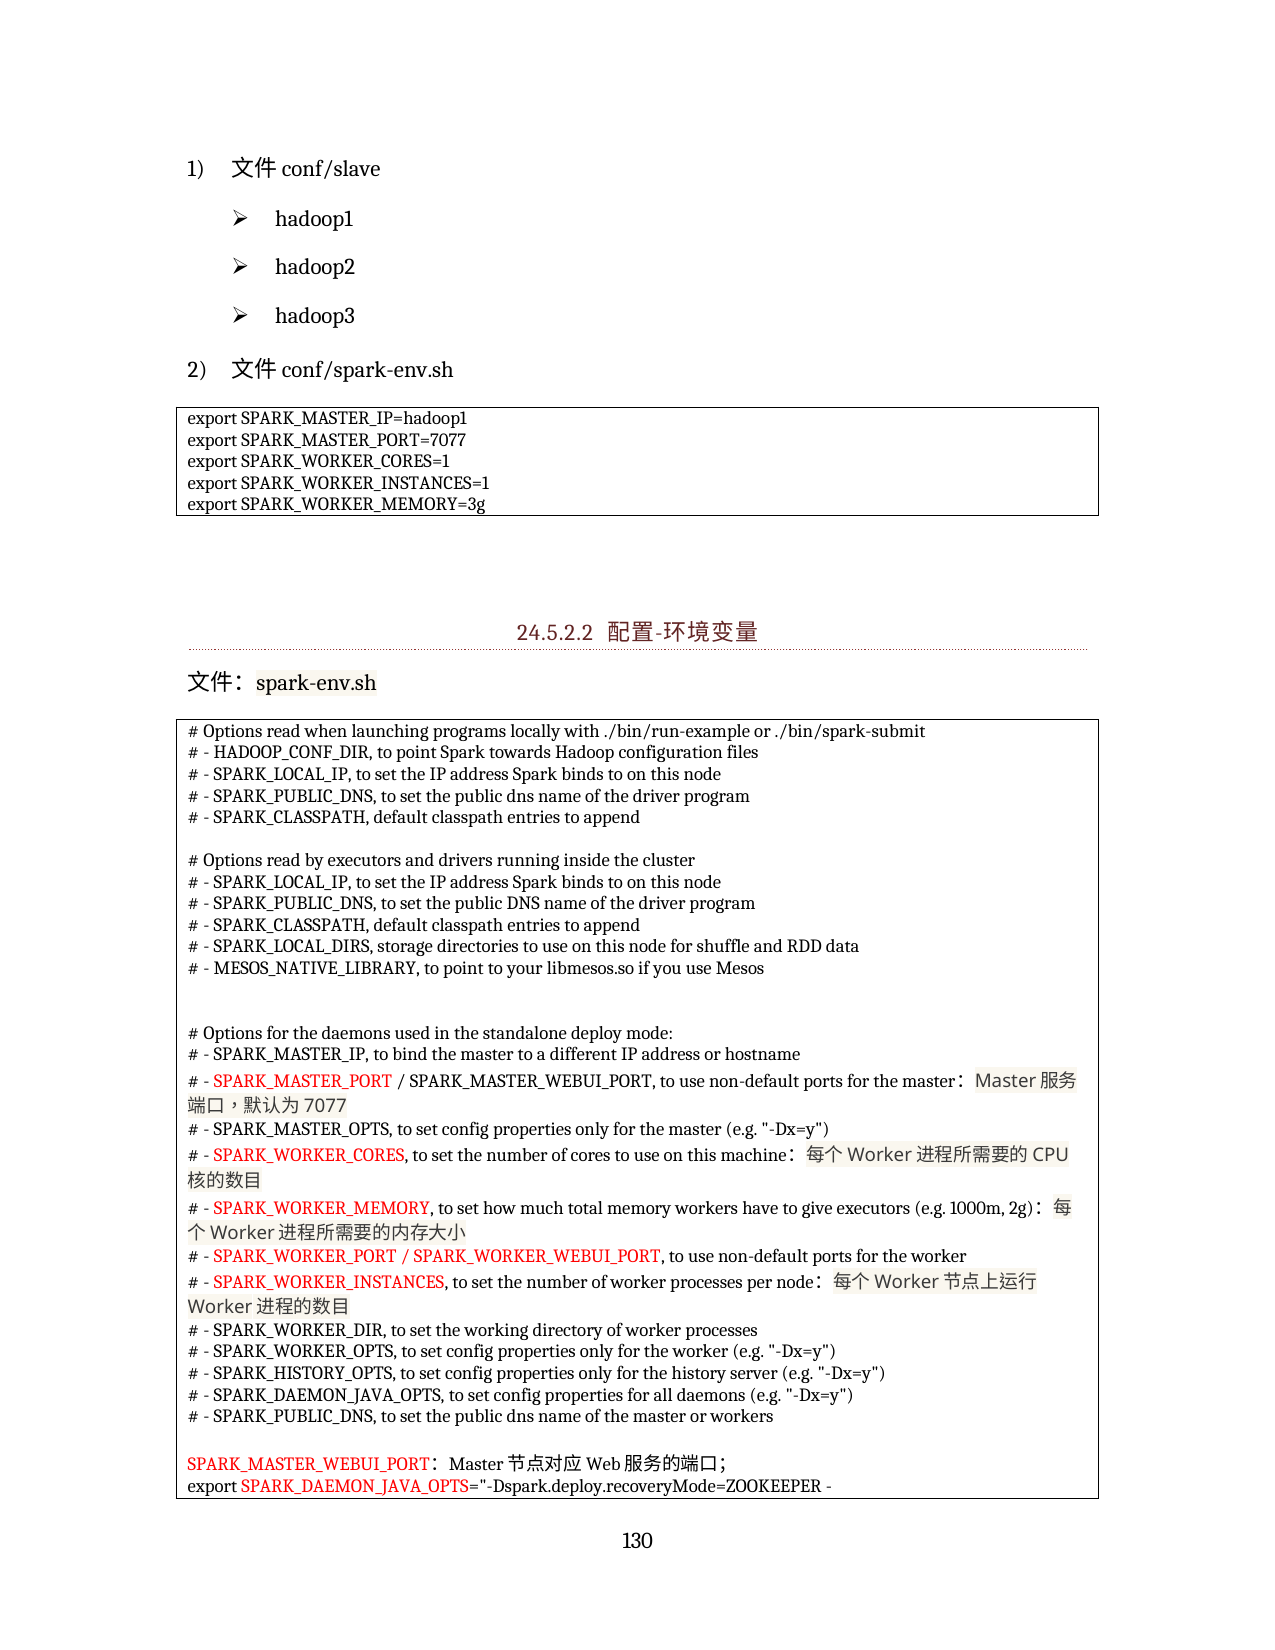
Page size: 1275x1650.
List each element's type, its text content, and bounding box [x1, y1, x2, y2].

list 文件conf/slave [187, 150, 1087, 183]
list hadoop1 [231, 206, 1087, 232]
table_header export SPARK_MASTER_IP=hadoop1 export SPARK_MASTER_PORT=7077 export SPARK_WORKER_CORES=1 export SPARK_WORKER_INSTANCES=1 export SPARK_WORKER_MEMORY=3g [177, 408, 1098, 515]
text 文件：spark-env.sh [187, 664, 1087, 697]
list hadoop2 [231, 254, 1087, 280]
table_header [177, 720, 1098, 1497]
list hadoop3 [231, 302, 1087, 329]
subtitle 配置-环境变量 [187, 613, 1087, 650]
list 文件conf/spark-env.sh [187, 351, 1087, 384]
